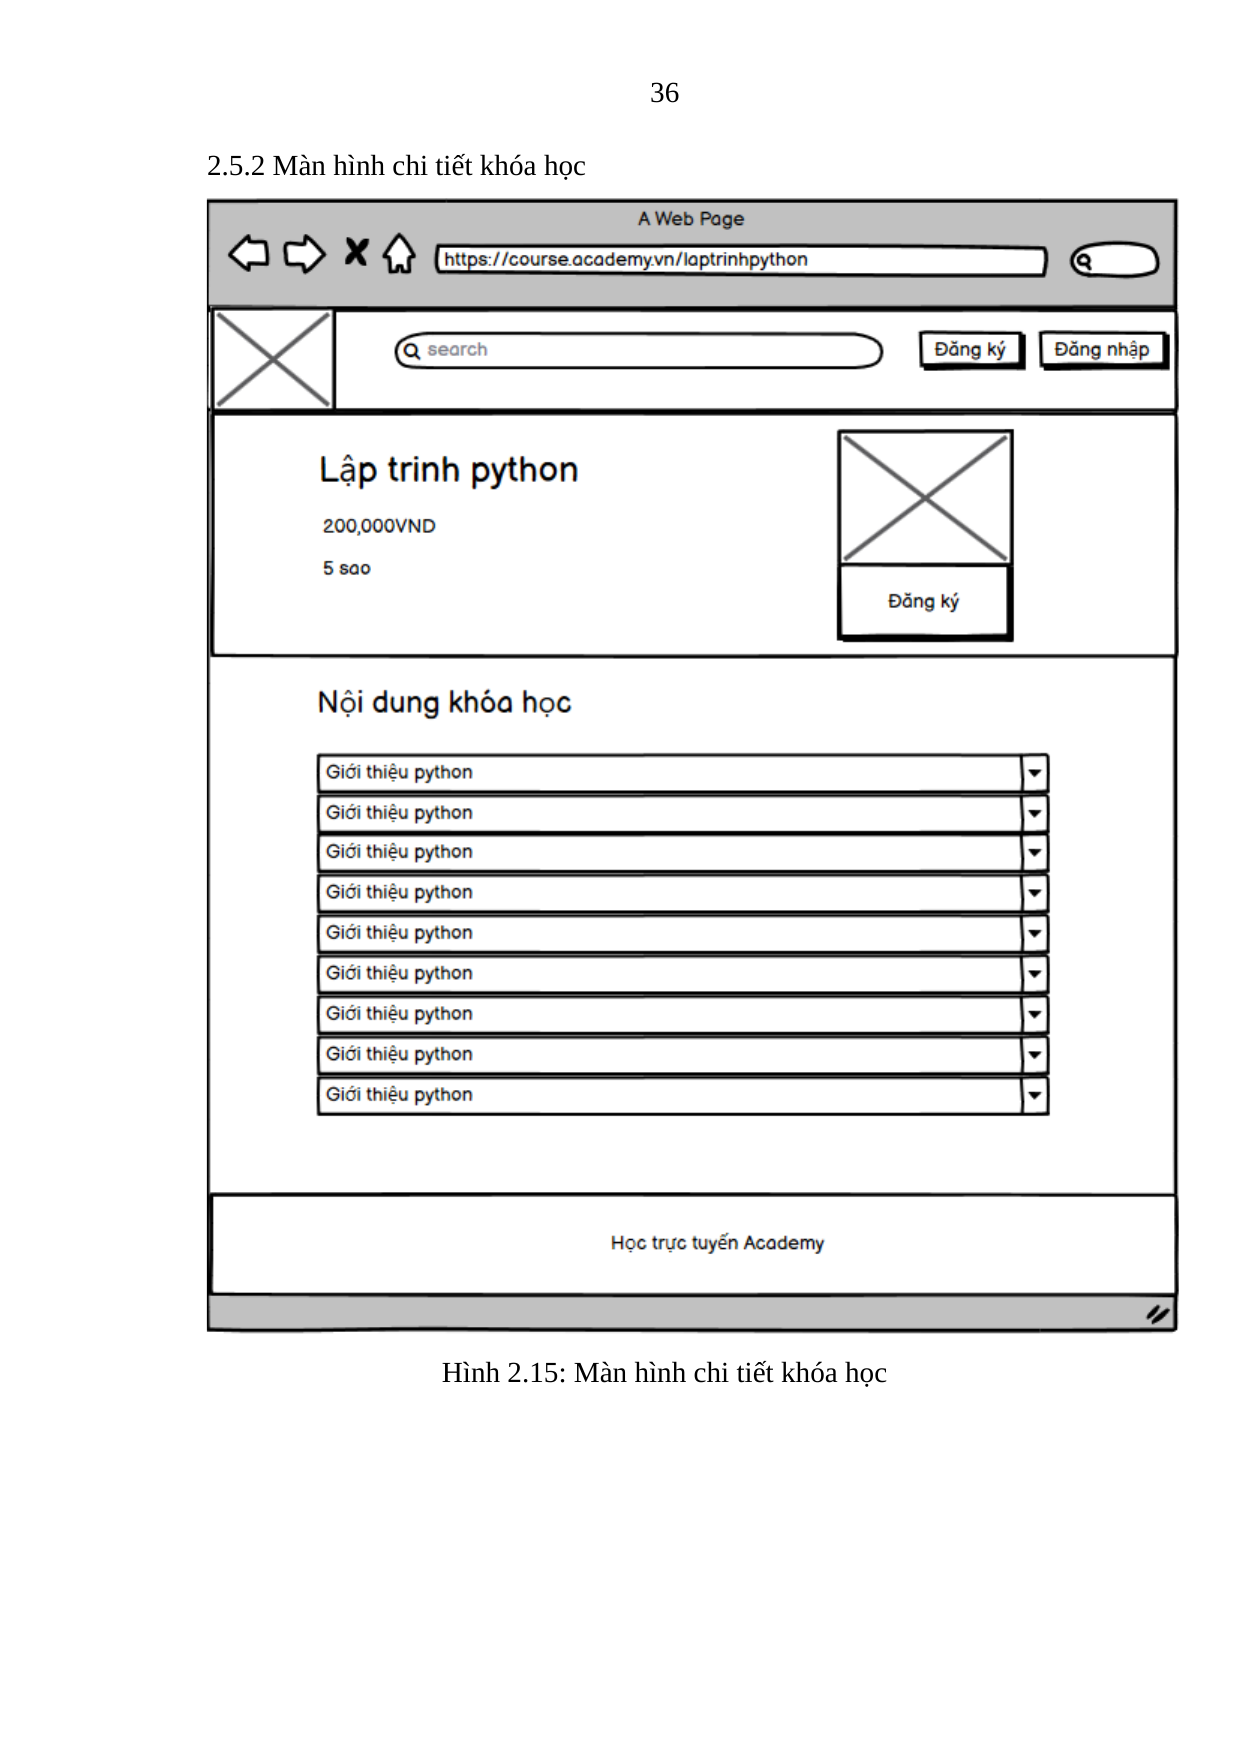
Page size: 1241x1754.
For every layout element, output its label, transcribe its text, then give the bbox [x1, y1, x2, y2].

subtitle 2.5.2 Màn hình chi tiết khóa học [207, 148, 1122, 181]
subtitle Hình 2.15: Màn hình chi tiết khóa học [207, 1355, 1122, 1389]
picture [206, 198, 1182, 1335]
